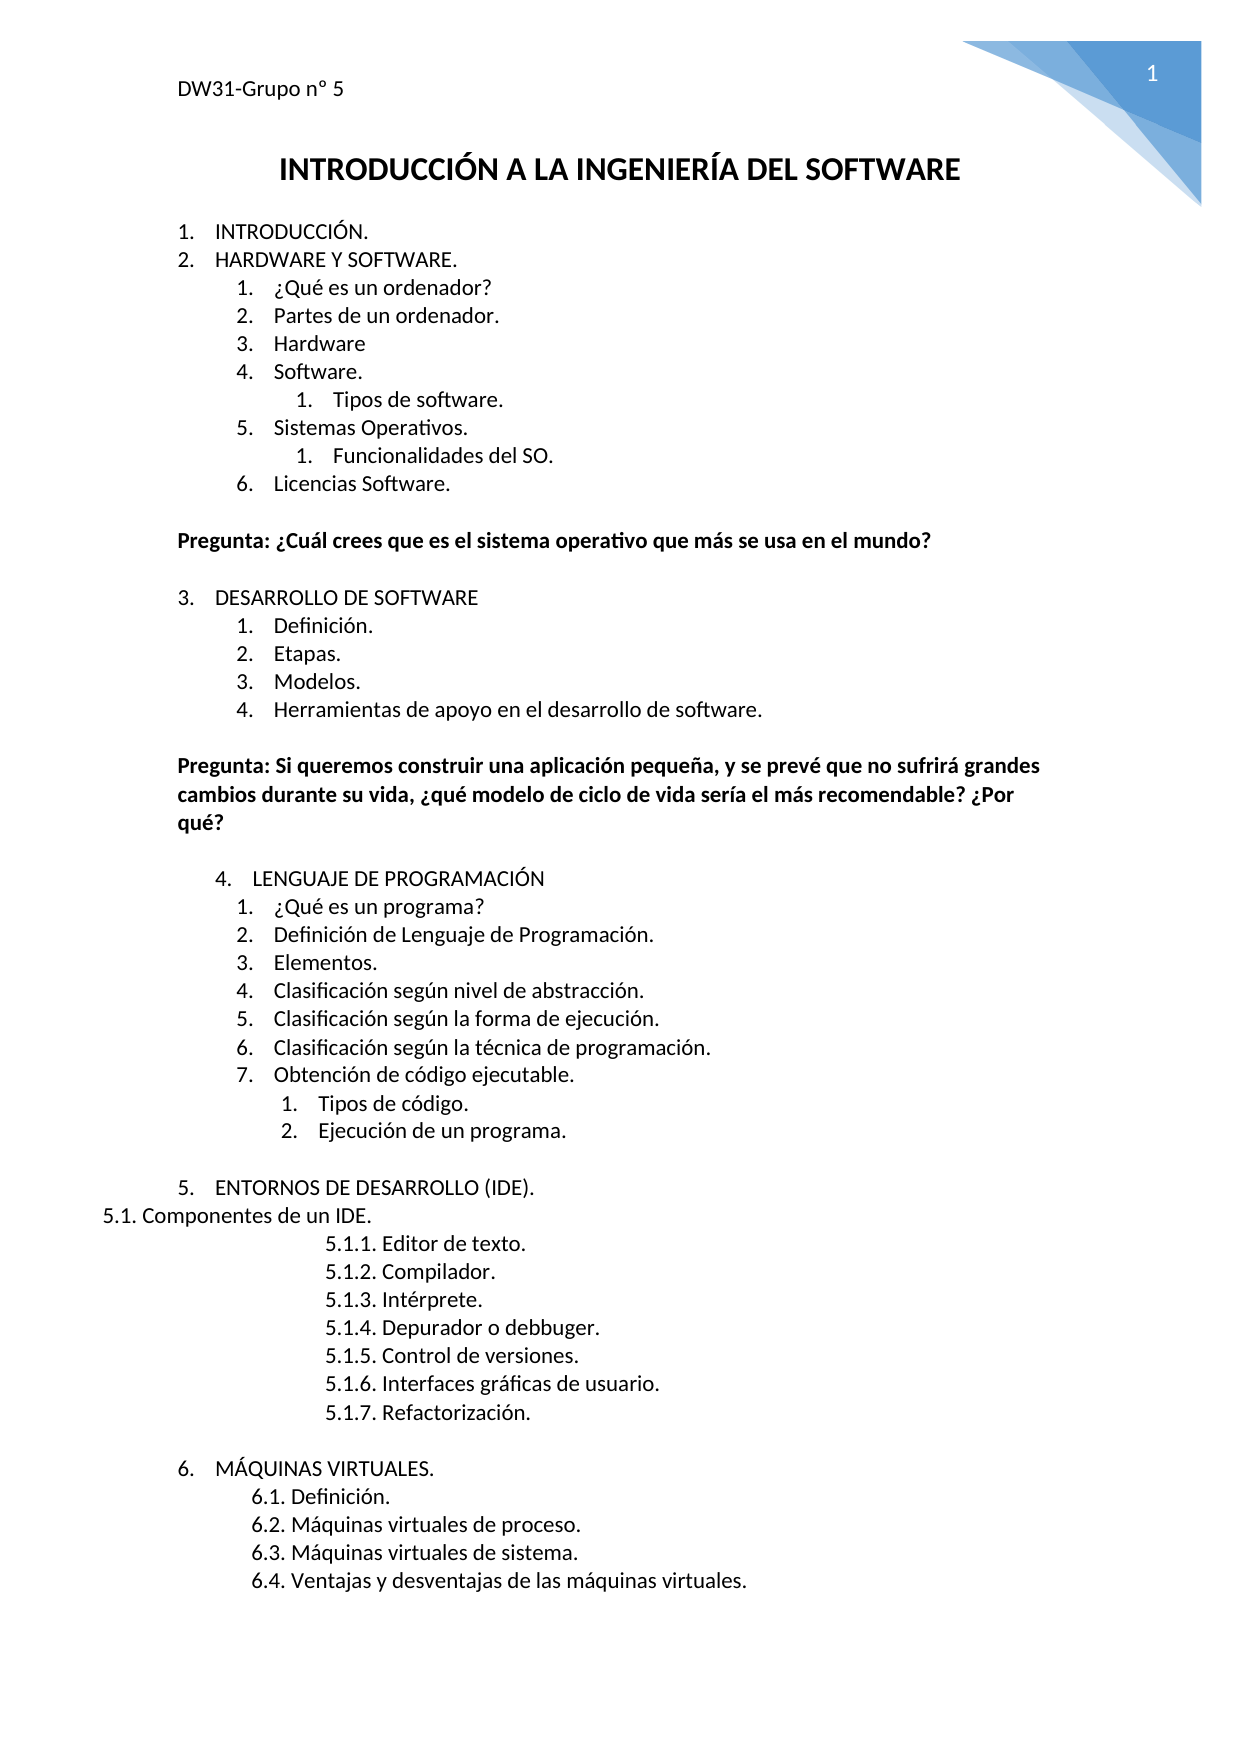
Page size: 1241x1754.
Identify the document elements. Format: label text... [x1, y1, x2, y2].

text 5.1.4. Depurador o debbuger. [252, 1313, 1063, 1342]
list HARDWARE Y SOFTWARE. [177, 245, 1063, 273]
text INTRODUCCIÓN A LA INGENIERÍA DEL SOFTWARE [177, 148, 1063, 188]
list Herramientas de apoyo en el desarrollo de software. [236, 695, 1063, 723]
text 5.1.3. Intérprete. [252, 1286, 1063, 1313]
list Modelos. [236, 667, 1063, 695]
list Ejecución de un programa. [281, 1117, 1063, 1145]
text 6.4. Ventajas y desventajas de las máquinas virtuales. [215, 1566, 1063, 1594]
text 5.1.5. Control de versiones. [252, 1342, 1063, 1369]
list DESARROLLO DE SOFTWARE [177, 583, 1063, 611]
list Licencias Software. [236, 469, 1063, 497]
list Partes de un ordenador. [236, 301, 1063, 329]
list MÁQUINAS VIRTUALES. [177, 1454, 1063, 1482]
list LENGUAJE DE PROGRAMACIÓN [215, 864, 1063, 892]
list ¿Qué es un programa? [236, 892, 1063, 921]
text 5.1.7. Refactorización. [252, 1398, 1063, 1426]
text Pregunta: ¿Cuál crees que es el sistema operativo que más se usa en el mundo? [177, 526, 1063, 554]
list ¿Qué es un ordenador? [236, 273, 1063, 301]
text 6.2. Máquinas virtuales de proceso. [215, 1510, 1063, 1538]
list INTRODUCCIÓN. [177, 217, 1063, 245]
list Sistemas Operativos. [236, 413, 1063, 441]
text 5.1.1. Editor de texto. [252, 1229, 1063, 1257]
picture [962, 41, 1202, 207]
text 5.1.2. Compilador. [252, 1257, 1063, 1286]
list Hardware [236, 329, 1063, 357]
text 5.1. Componentes de un IDE. [102, 1201, 1063, 1229]
list Definición. [236, 611, 1063, 639]
list Funcionalidades del SO. [295, 441, 1063, 469]
list Definición de Lenguaje de Programación. [236, 921, 1063, 948]
list Tipos de software. [295, 385, 1063, 413]
list ENTORNOS DE DESARROLLO (IDE). [177, 1173, 1063, 1201]
text 6.3. Máquinas virtuales de sistema. [215, 1538, 1063, 1566]
list Obtención de código ejecutable. [236, 1061, 1063, 1089]
list Clasificación según la forma de ejecución. [236, 1004, 1063, 1033]
text Pregunta: Si queremos construir una aplicación pequeña, y se prevé que no sufrirá grandes cambios durante su vida, ¿qué modelo de ciclo de vida sería el más recomendable? ¿Por qué? [177, 752, 1063, 836]
list Tipos de código. [281, 1089, 1063, 1117]
list Etapas. [236, 639, 1063, 667]
text 6.1. Definición. [215, 1482, 1063, 1510]
list Clasificación según nivel de abstracción. [236, 977, 1063, 1004]
list Elementos. [236, 948, 1063, 977]
list Clasificación según la técnica de programación. [236, 1033, 1063, 1061]
text 5.1.6. Interfaces gráficas de usuario. [252, 1369, 1063, 1398]
list Software. [236, 357, 1063, 385]
